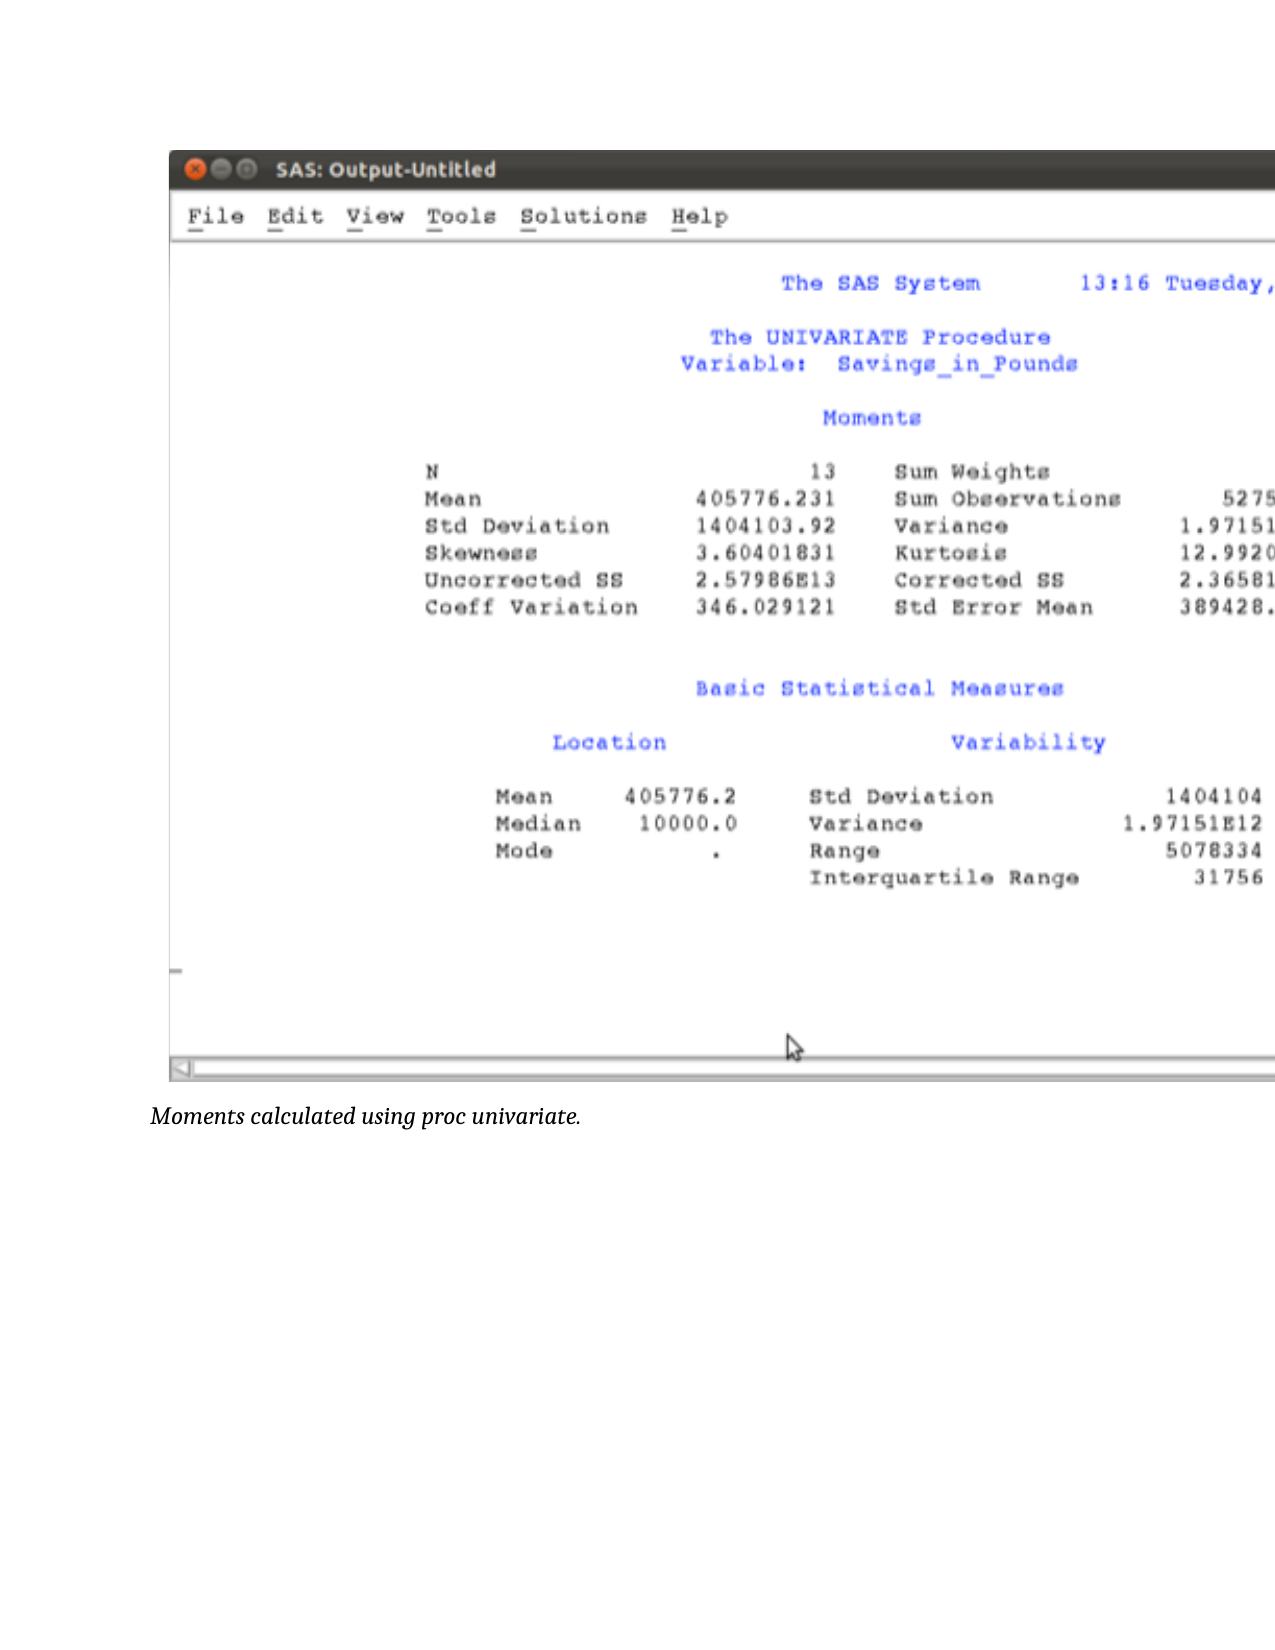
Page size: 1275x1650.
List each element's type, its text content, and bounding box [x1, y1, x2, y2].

picture [168, 150, 1275, 1082]
text Moments calculated using proc univariate. [150, 1102, 1125, 1131]
